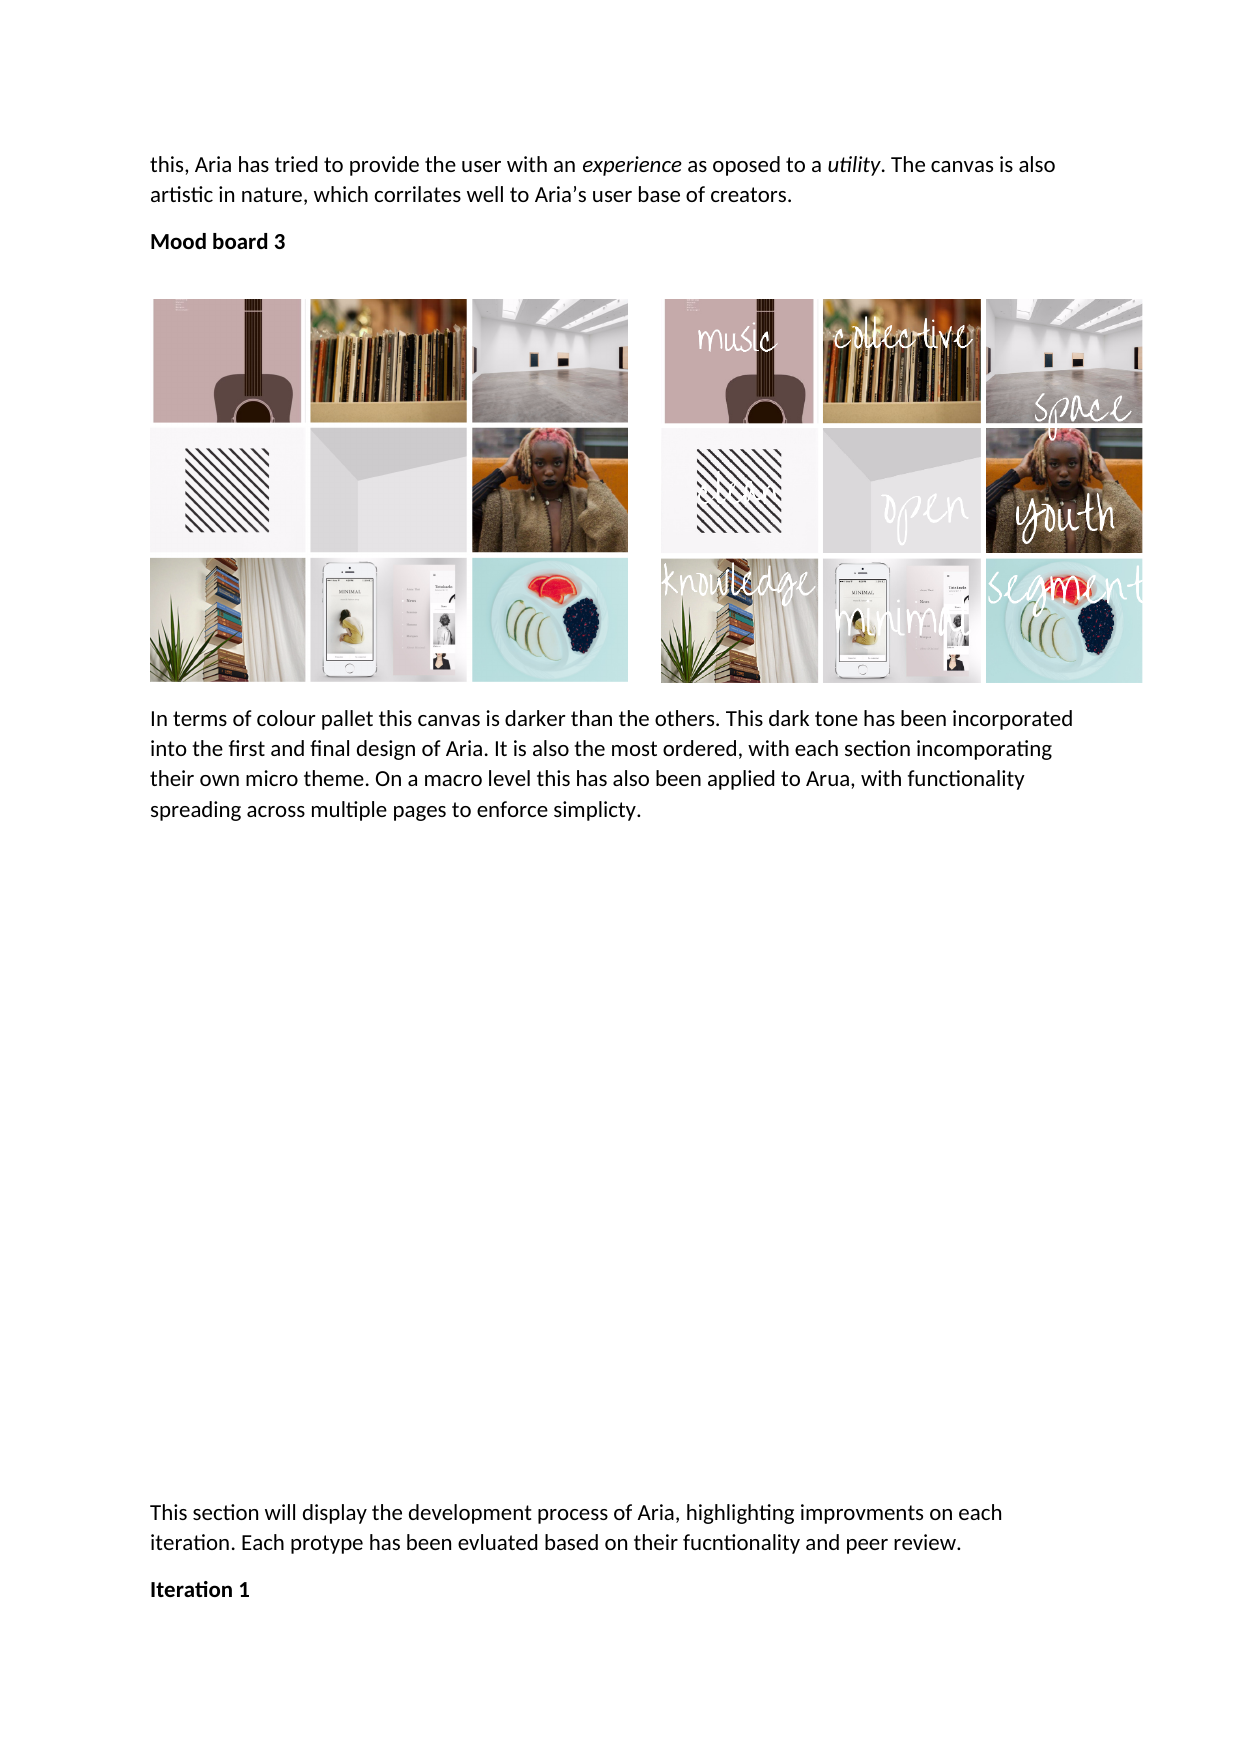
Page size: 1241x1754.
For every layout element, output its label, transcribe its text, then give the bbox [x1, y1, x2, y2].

picture [661, 299, 1143, 683]
picture [150, 299, 628, 682]
text This section will display the development process of Aria, highlighting improvments on each iteration. Each protype has been evluated based on their fucntionality and peer review. [150, 1498, 1090, 1556]
text Mood board 3 [150, 227, 1090, 255]
text Iteration 1 [150, 1575, 1090, 1603]
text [150, 150, 1090, 208]
